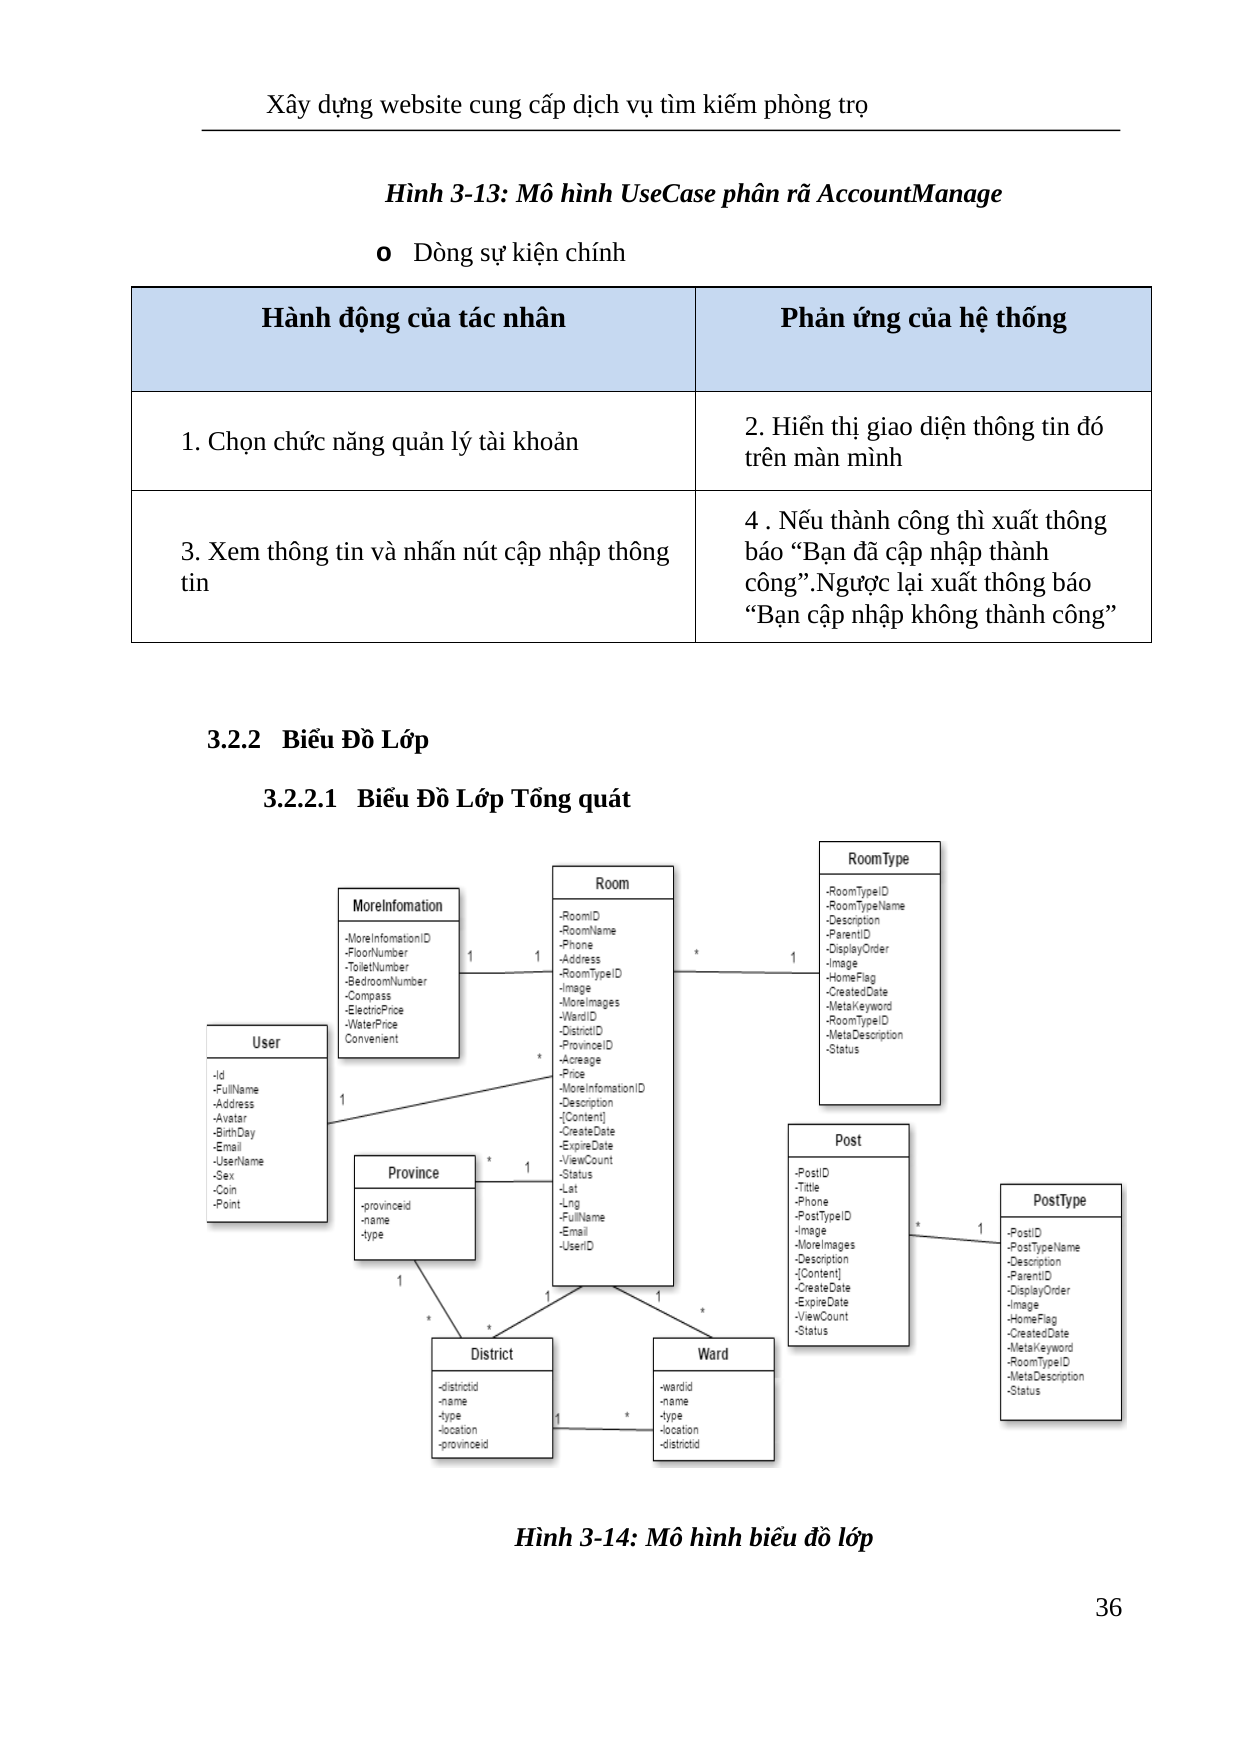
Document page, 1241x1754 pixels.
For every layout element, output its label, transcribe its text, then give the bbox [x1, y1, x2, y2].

table_cell 1. Chọn chức năng quản lý tài khoản [132, 392, 695, 490]
text Biểu Đồ Lớp [207, 723, 1122, 754]
table_header Phản ứng của hệ thống [696, 288, 1151, 391]
table_cell 2. Hiển thị giao diện thông tin đó trên màn mình [696, 392, 1151, 490]
table_cell 4 . Nếu thành công thì xuất thông báo “Bạn đã cập nhập thành công”.Ngược lại xuất thông báo “Bạn cập nhập không thành công” [696, 491, 1151, 642]
text Biểu Đồ Lớp Tổng quát [263, 782, 1122, 813]
picture [206, 841, 1127, 1468]
table_header Hành động của tác nhân [132, 288, 695, 391]
list Dòng sự kiện chính [376, 236, 1122, 270]
table_cell 3. Xem thông tin và nhấn nút cập nhập thông tin [132, 491, 695, 642]
